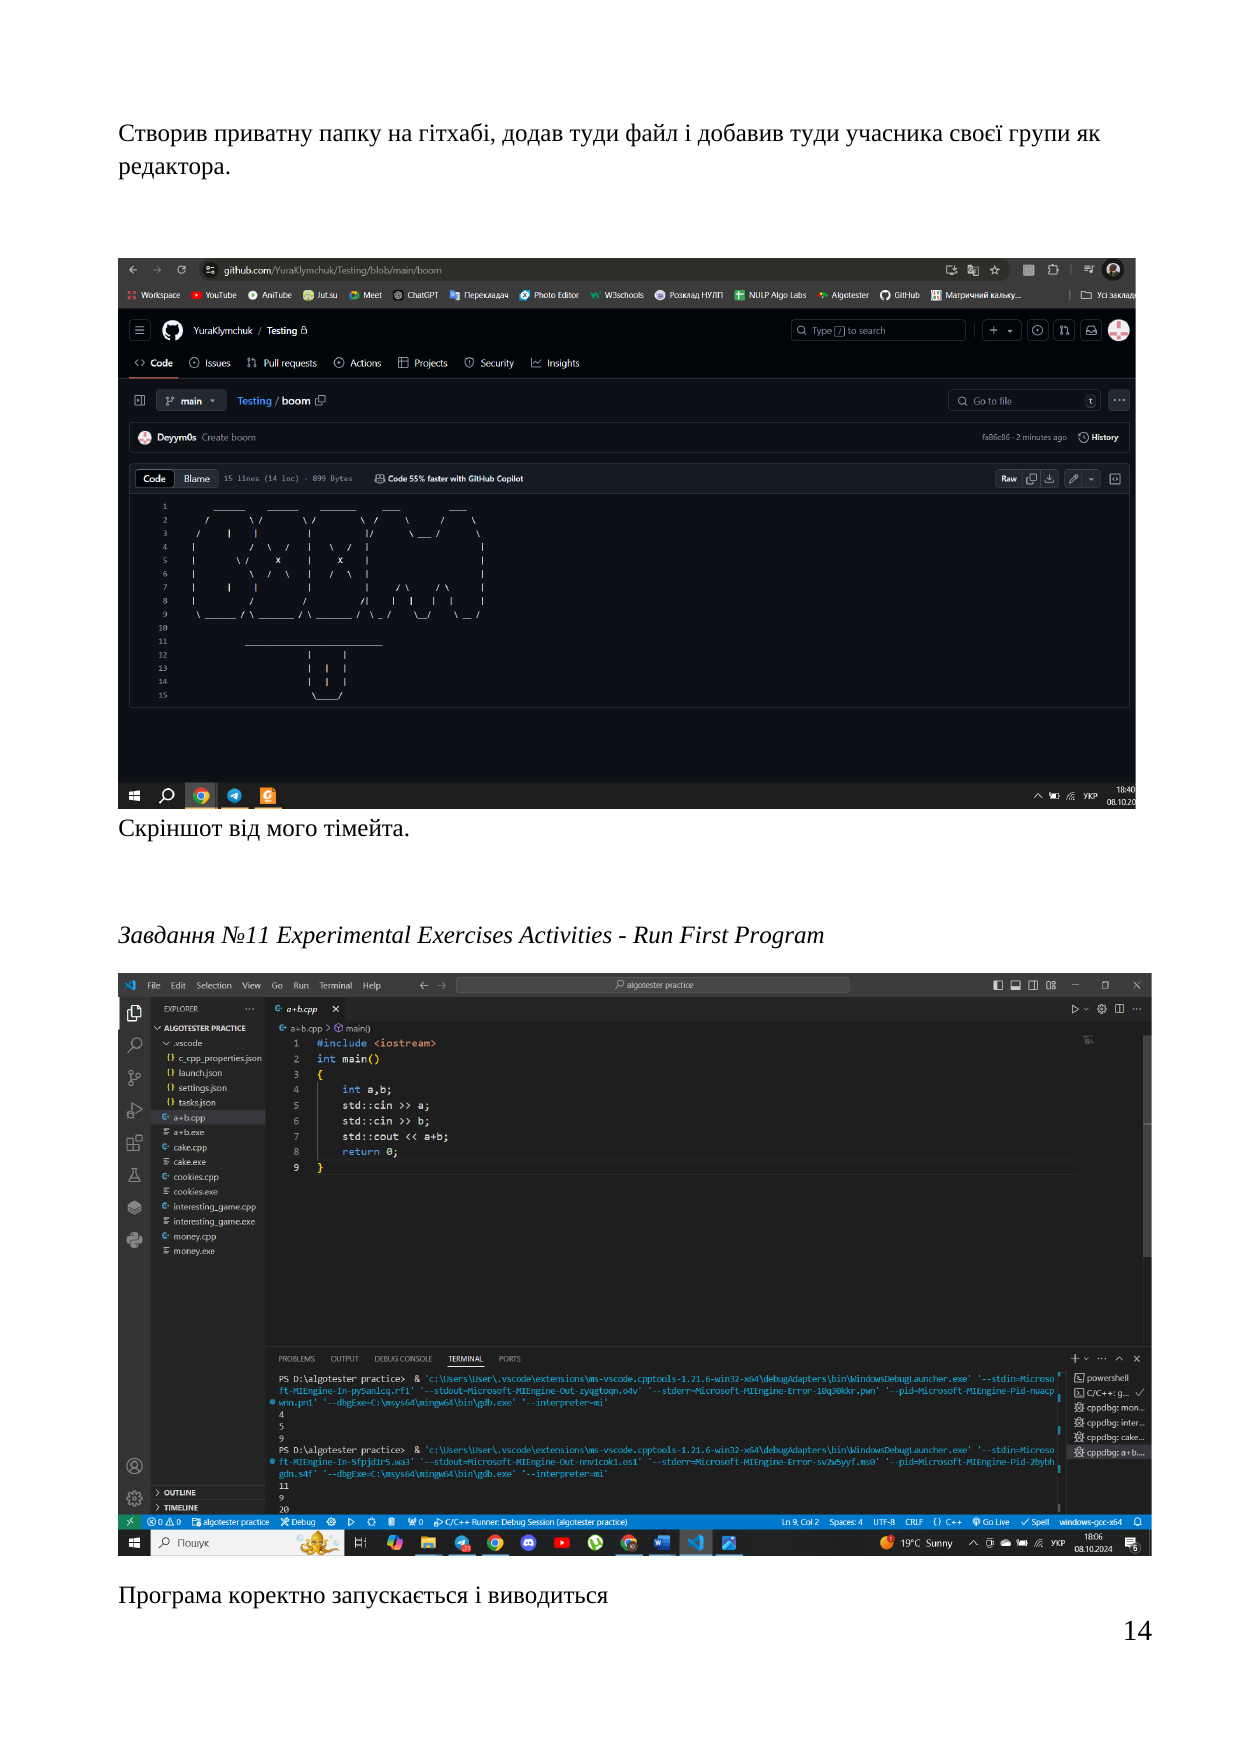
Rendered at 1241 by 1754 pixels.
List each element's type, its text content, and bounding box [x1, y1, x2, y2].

picture [118, 973, 1152, 1556]
text Створив приватну папку на гітхабі, додав туди файл і добавив туди учасника своєї групи як редактора. [118, 118, 1152, 180]
text Програма коректно запускається і виводиться [118, 1580, 1152, 1609]
picture [118, 258, 1136, 809]
text Завдання №11 Experimental Exercises Activities - Run First Program [118, 920, 1152, 949]
